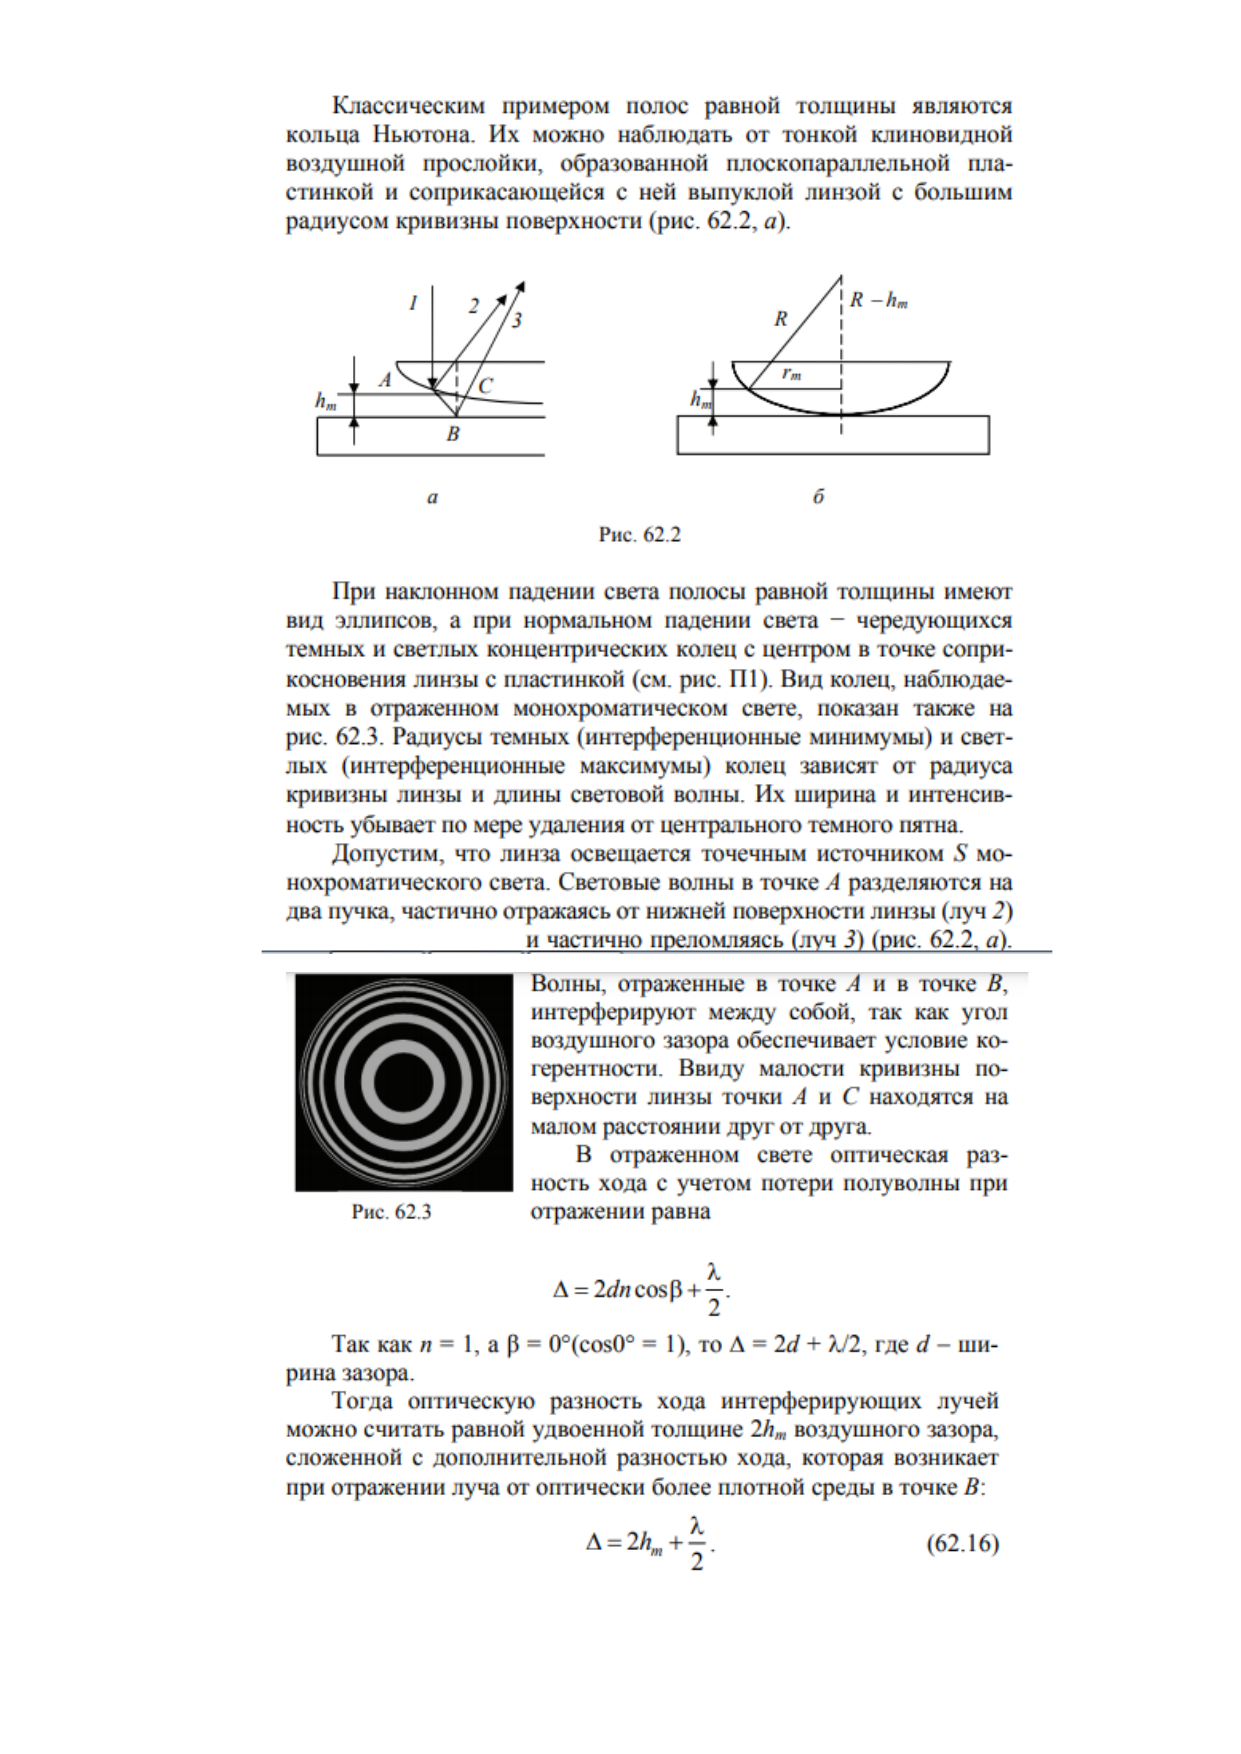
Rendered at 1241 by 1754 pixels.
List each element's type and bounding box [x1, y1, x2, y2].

picture [285, 972, 1029, 1586]
picture [261, 88, 1053, 954]
